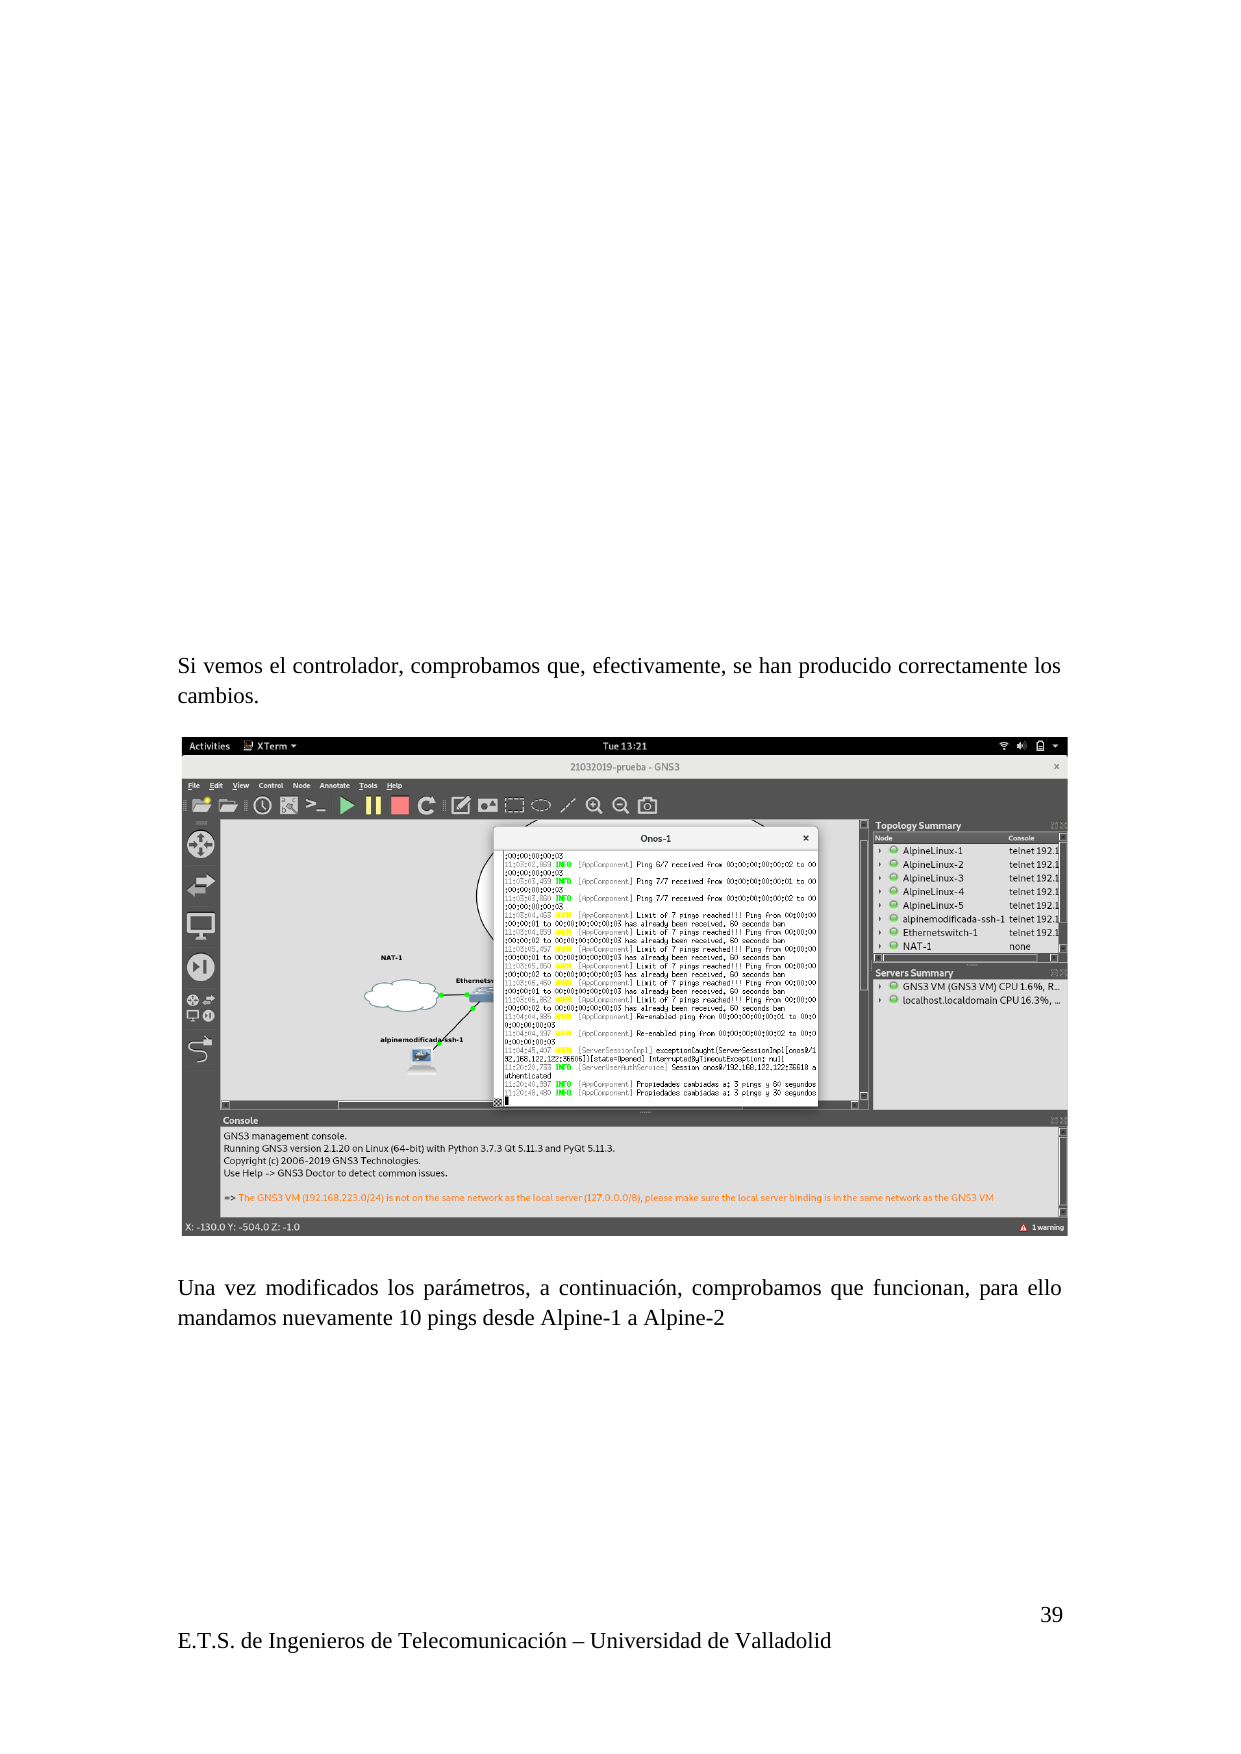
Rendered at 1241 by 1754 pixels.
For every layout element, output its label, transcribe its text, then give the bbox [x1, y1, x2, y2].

text Si vemos el controlador, comprobamos que, efectivamente, se han producido correctamente los cambios. [177, 652, 1063, 708]
text Una vez modificados los parámetros, a continuación, comprobamos que funcionan, para ello mandamos nuevamente 10 pings desde Alpine-1 a Alpine-2 [177, 1274, 1063, 1331]
picture [181, 737, 1068, 1236]
